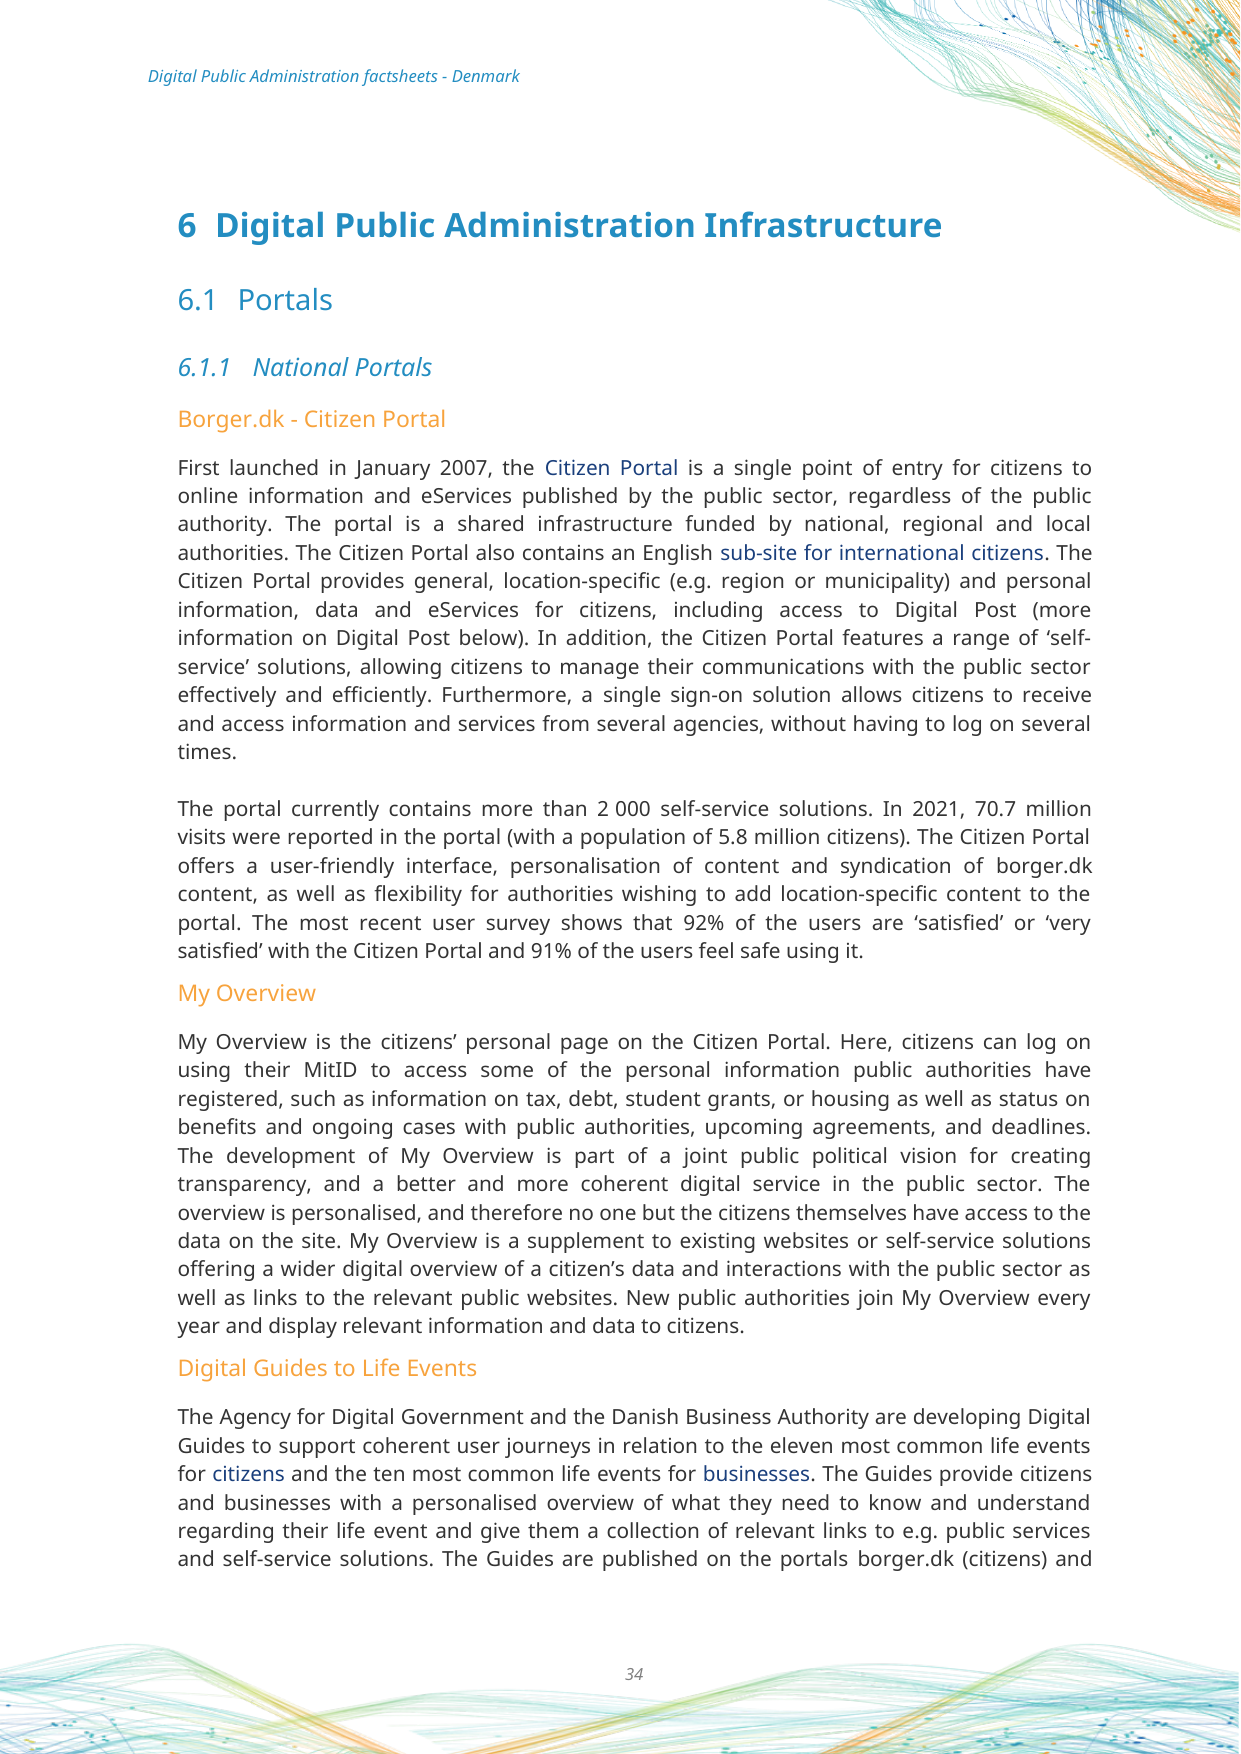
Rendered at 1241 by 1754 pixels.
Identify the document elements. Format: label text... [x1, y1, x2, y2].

subtitle Digital Guides to Life Events [177, 1352, 1092, 1384]
picture [815, 0, 1241, 250]
text My Overview is the citizens’ personal page on the Citizen Portal. Here, citizens can log on using their MitID to access some of the personal information public authorities have registered, such as information on tax, debt, student grants, or housing as well as status on benefits and ongoing cases with public authorities, upcoming agreements, and deadlines. The development of My Overview is part of a joint public political vision for creating transparency, and a better and more coherent digital service in the public sector. The overview is personalised, and therefore no one but the citizens themselves have access to the data on the site. My Overview is a supplement to existing websites or self-service solutions offering a wider digital overview of a citizen’s data and interactions with the public sector as well as links to the relevant public websites. New public authorities join My Overview every year and display relevant information and data to citizens. [177, 1027, 1092, 1340]
text The portal currently contains more than 2 000 self-service solutions. In 2021, 70.7 million visits were reported in the portal (with a population of 5.8 million citizens). The Citizen Portal offers a user-friendly interface, personalisation of content and syndication of borger.dk content, as well as flexibility for authorities wishing to add location-specific content to the portal. The most recent user survey shows that 92% of the users are ‘satisfied’ or ‘very satisfied’ with the Citizen Portal and 91% of the users feel safe using it. [177, 794, 1092, 964]
subtitle Borger.dk - Citizen Portal [177, 403, 1092, 434]
picture [0, 1619, 1239, 1754]
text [177, 1402, 1092, 1573]
text First launched in January 2007, the Citizen Portal is a single point of entry for citizens to online information and eServices published by the public sector, regardless of the public authority. The portal is a shared infrastructure funded by national, regional and local authorities. The Citizen Portal also contains an English sub-site for international citizens. The Citizen Portal provides general, location-specific (e.g. region or municipality) and personal information, data and eServices for citizens, including access to Digital Post (more information on Digital Post below). In addition, the Citizen Portal features a range of ‘self-service’ solutions, allowing citizens to manage their communications with the public sector effectively and efficiently. Furthermore, a single sign-on solution allows citizens to receive and access information and services from several agencies, without having to log on several times. [177, 453, 1092, 766]
subtitle National Portals [177, 350, 1092, 384]
subtitle Digital Public Administration Infrastructure [177, 202, 1092, 248]
subtitle My Overview [177, 977, 1092, 1008]
subtitle Portals [177, 279, 1092, 319]
